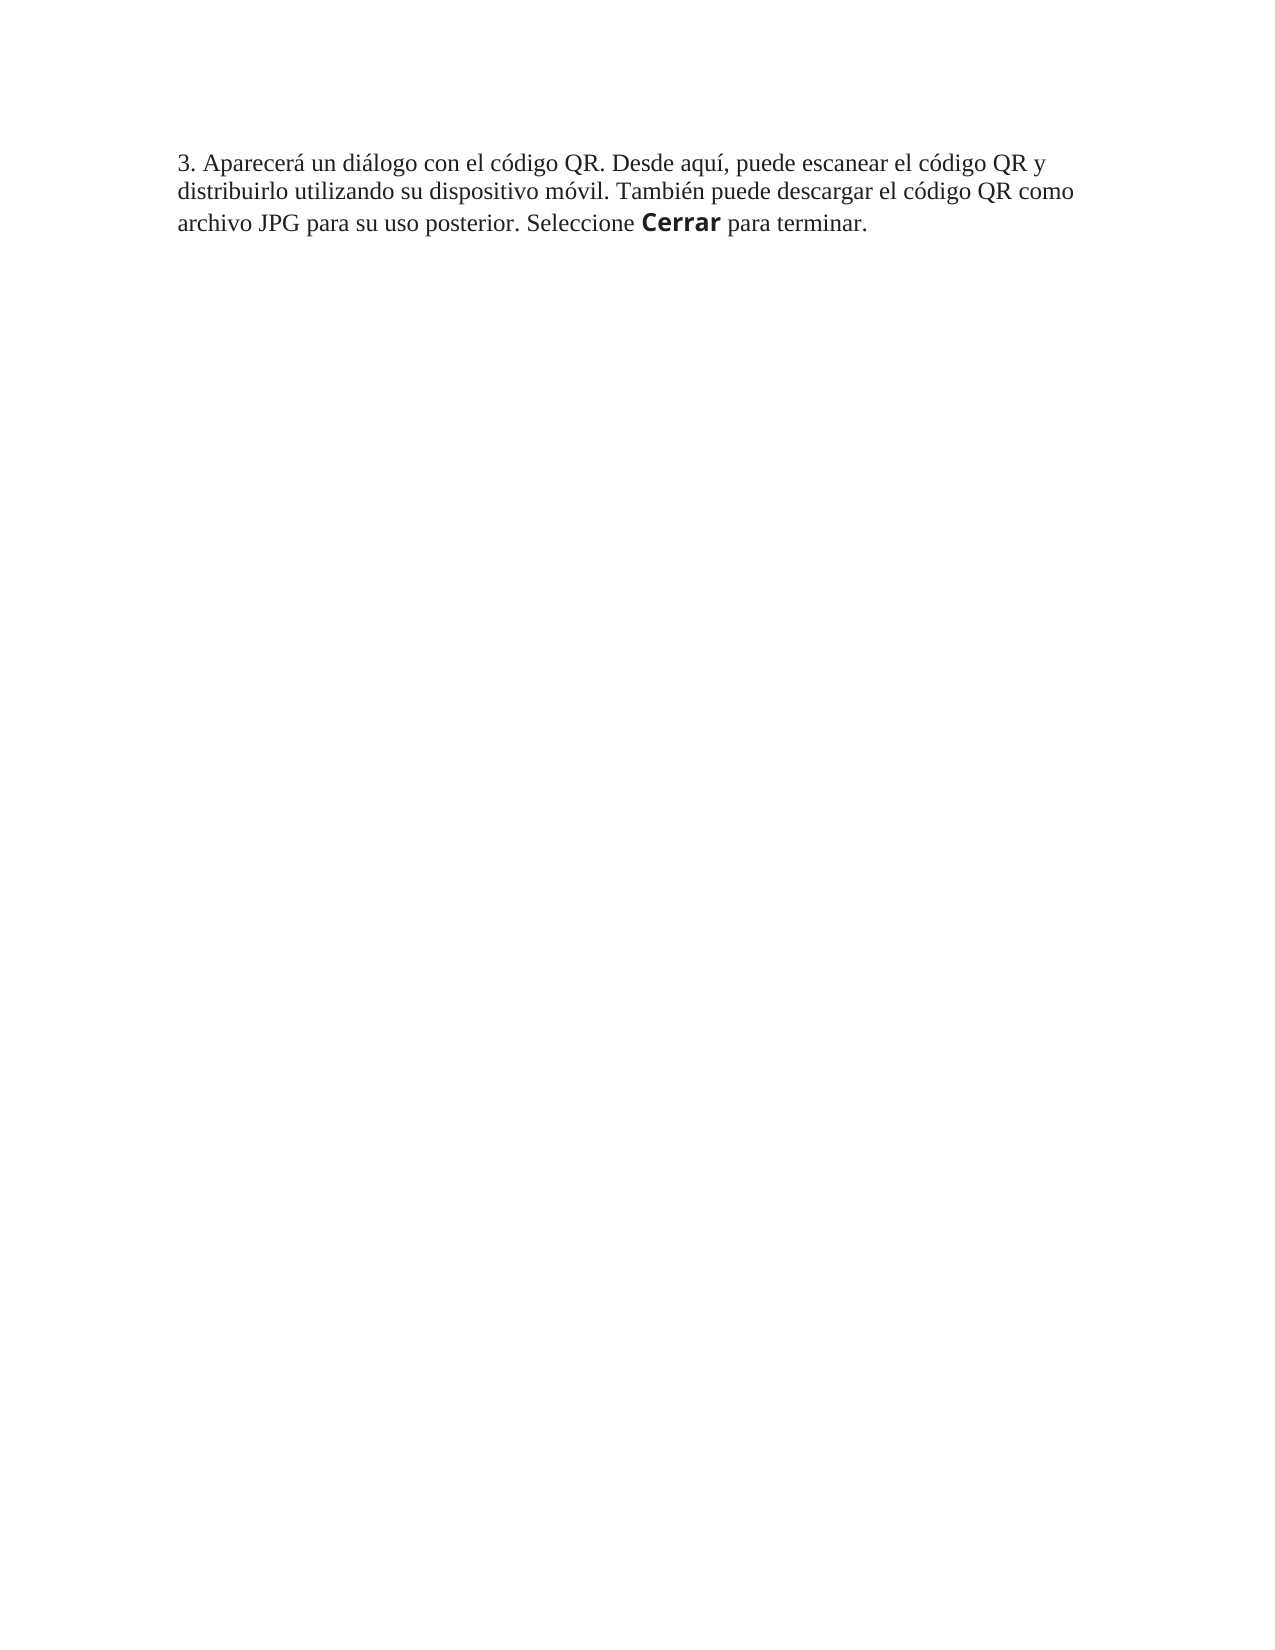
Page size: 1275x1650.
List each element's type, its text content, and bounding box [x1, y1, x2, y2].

text 3. Aparecerá un diálogo con el código QR. Desde aquí, puede escanear el código QR y distribuirlo utilizando su dispositivo móvil. También puede descargar el código QR como archivo JPG para su uso posterior. Seleccione Cerrar para terminar. [177, 148, 1098, 239]
